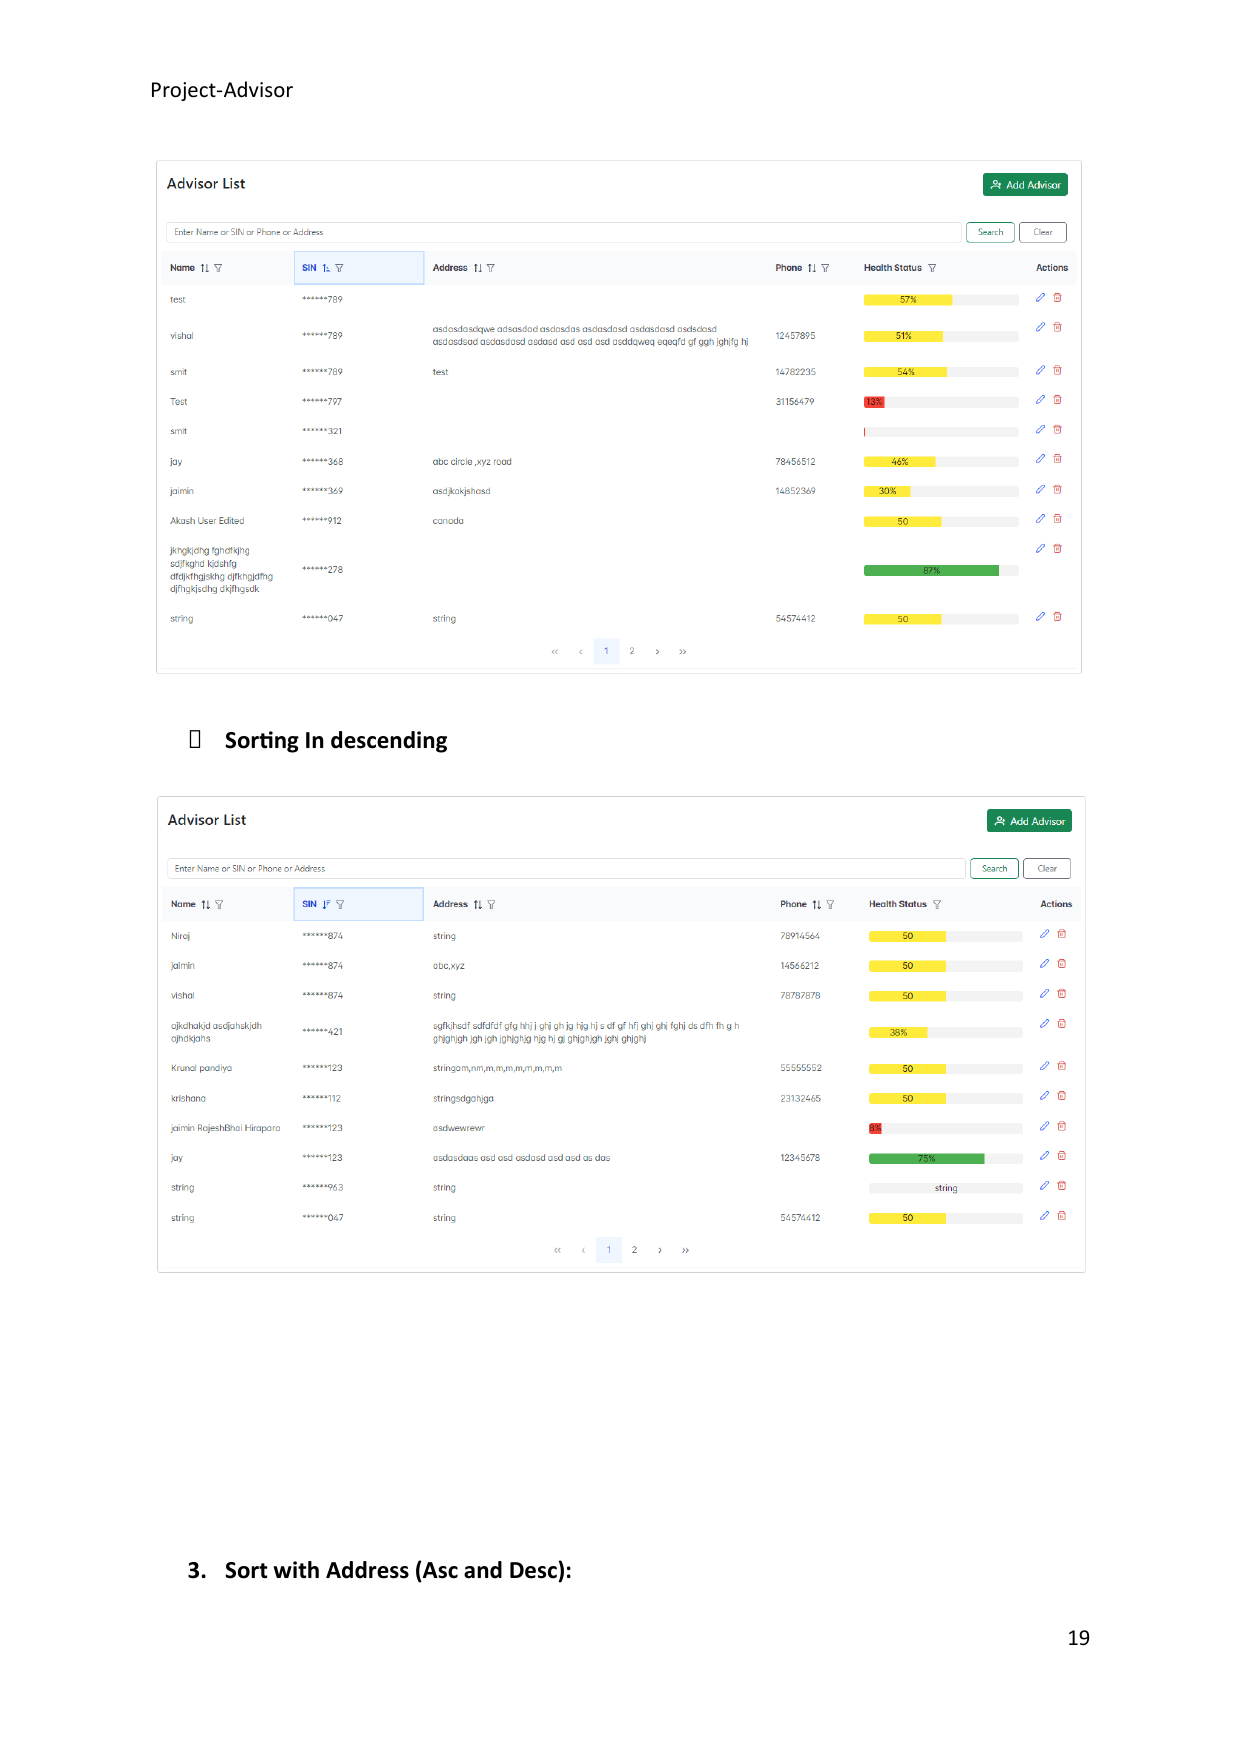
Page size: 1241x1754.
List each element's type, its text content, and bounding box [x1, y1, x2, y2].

picture [150, 783, 1091, 1288]
list Sorting In descending [187, 711, 1090, 762]
picture [150, 150, 1091, 693]
list Sort with Address (Asc and Desc): [187, 1554, 1090, 1585]
